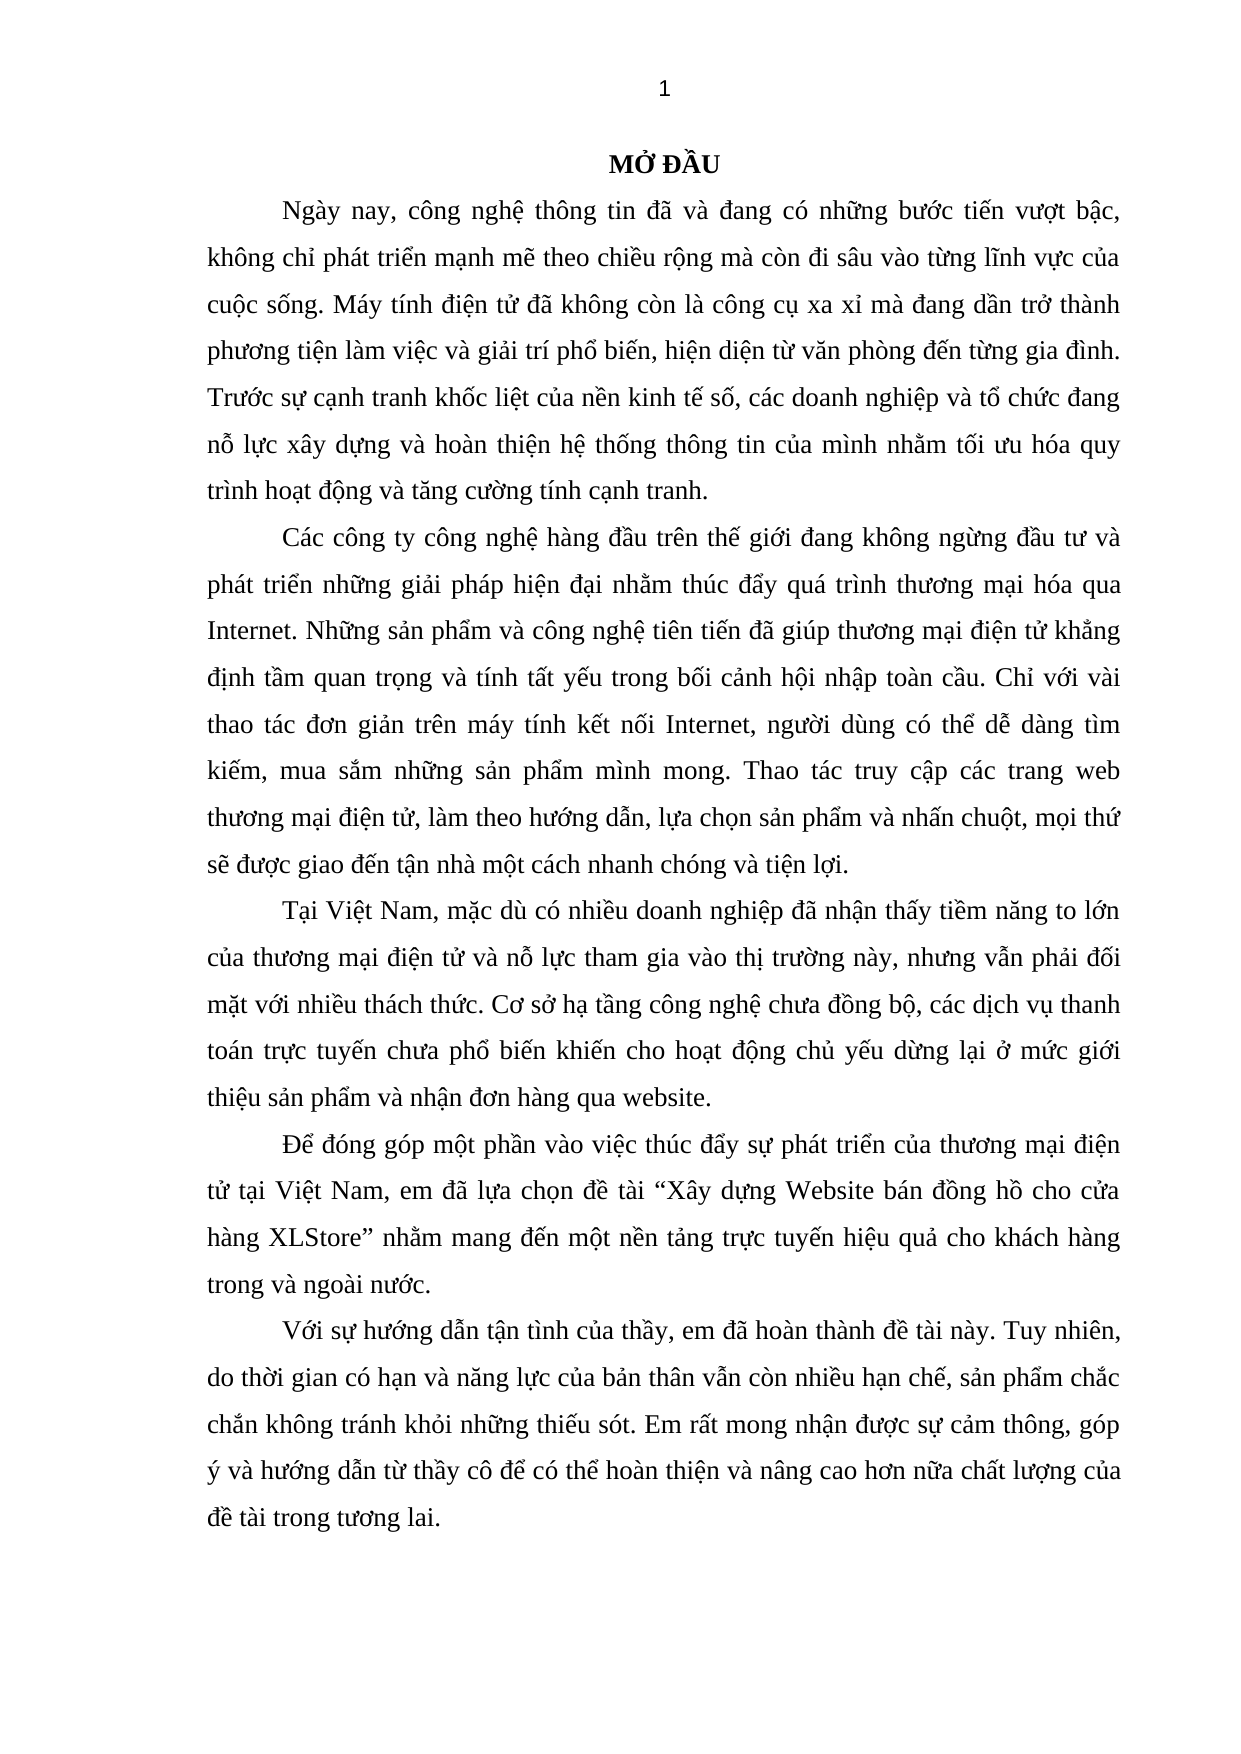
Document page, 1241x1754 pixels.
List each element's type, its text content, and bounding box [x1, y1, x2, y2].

text Với sự hướng dẫn tận tình của thầy, em đã hoàn thành đề tài này. Tuy nhiên, do thời gian có hạn và năng lực của bản thân vẫn còn nhiều hạn chế, sản phẩm chắc chắn không tránh khỏi những thiếu sót. Em rất mong nhận được sự cảm thông, góp ý và hướng dẫn từ thầy cô để có thể hoàn thiện và nâng cao hơn nữa chất lượng của đề tài trong tương lai. [207, 1314, 1122, 1532]
subtitle MỞ ĐẦU [207, 148, 1122, 179]
text Để đóng góp một phần vào việc thúc đẩy sự phát triển của thương mại điện tử tại Việt Nam, em đã lựa chọn đề tài “Xây dựng Website bán đồng hồ cho cửa hàng XLStore” nhằm mang đến một nền tảng trực tuyến hiệu quả cho khách hàng trong và ngoài nước. [207, 1128, 1122, 1299]
text Tại Việt Nam, mặc dù có nhiều doanh nghiệp đã nhận thấy tiềm năng to lớn của thương mại điện tử và nỗ lực tham gia vào thị trường này, nhưng vẫn phải đối mặt với nhiều thách thức. Cơ sở hạ tầng công nghệ chưa đồng bộ, các dịch vụ thanh toán trực tuyến chưa phổ biến khiến cho hoạt động chủ yếu dừng lại ở mức giới thiệu sản phẩm và nhận đơn hàng qua website. [207, 894, 1122, 1112]
text Ngày nay, công nghệ thông tin đã và đang có những bước tiến vượt bậc, không chỉ phát triển mạnh mẽ theo chiều rộng mà còn đi sâu vào từng lĩnh vực của cuộc sống. Máy tính điện tử đã không còn là công cụ xa xỉ mà đang dần trở thành phương tiện làm việc và giải trí phổ biến, hiện diện từ văn phòng đến từng gia đình. Trước sự cạnh tranh khốc liệt của nền kinh tế số, các doanh nghiệp và tổ chức đang nỗ lực xây dựng và hoàn thiện hệ thống thông tin của mình nhằm tối ưu hóa quy trình hoạt động và tăng cường tính cạnh tranh. [207, 194, 1122, 506]
text Các công ty công nghệ hàng đầu trên thế giới đang không ngừng đầu tư và phát triển những giải pháp hiện đại nhằm thúc đẩy quá trình thương mại hóa qua Internet. Những sản phẩm và công nghệ tiên tiến đã giúp thương mại điện tử khẳng định tầm quan trọng và tính tất yếu trong bối cảnh hội nhập toàn cầu. Chỉ với vài thao tác đơn giản trên máy tính kết nối Internet, người dùng có thể dễ dàng tìm kiếm, mua sắm những sản phẩm mình mong. Thao tác truy cập các trang web thương mại điện tử, làm theo hướng dẫn, lựa chọn sản phẩm và nhấn chuột, mọi thứ sẽ được giao đến tận nhà một cách nhanh chóng và tiện lợi. [207, 521, 1122, 879]
